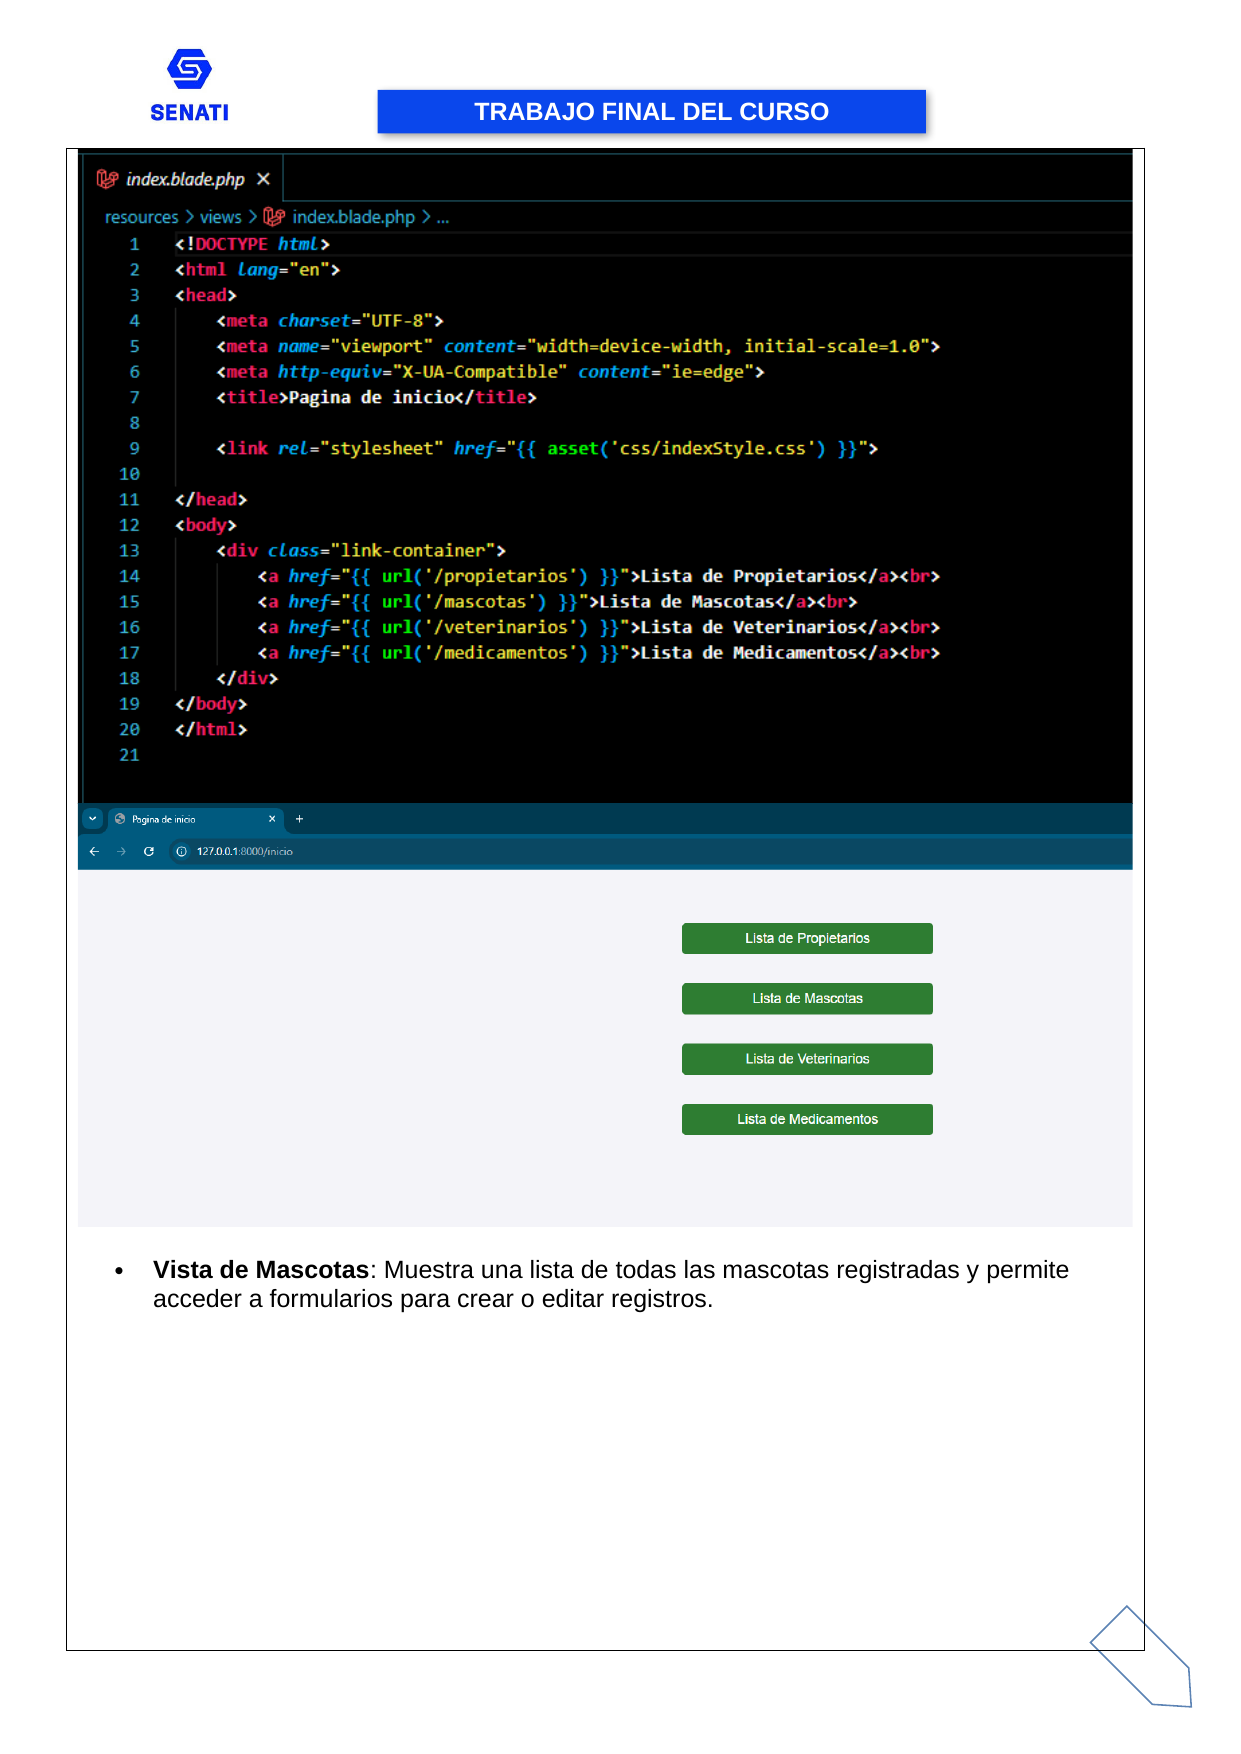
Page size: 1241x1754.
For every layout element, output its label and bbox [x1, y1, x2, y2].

table_header [67, 149, 1144, 1650]
picture [77, 148, 1133, 802]
picture [147, 46, 231, 124]
picture [77, 870, 1133, 1227]
picture [178, 840, 1133, 863]
